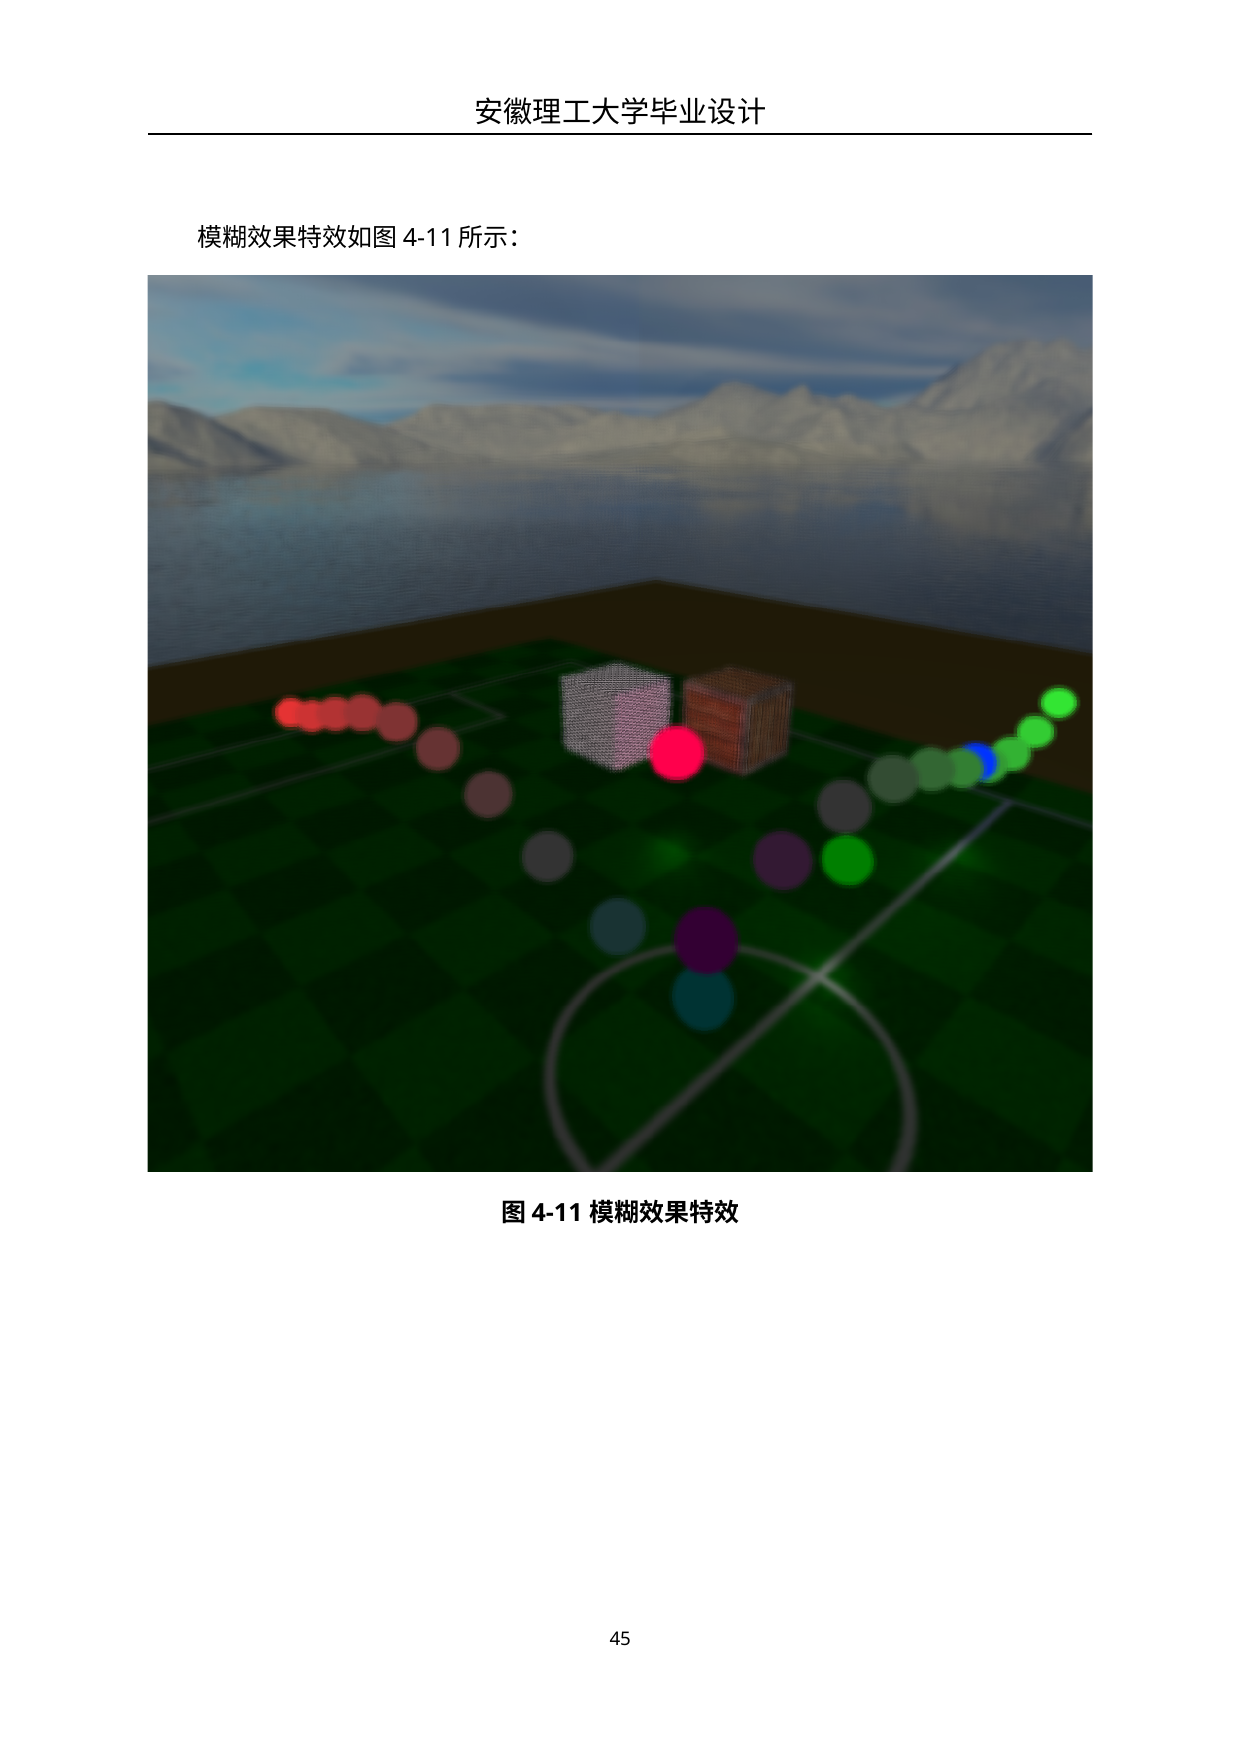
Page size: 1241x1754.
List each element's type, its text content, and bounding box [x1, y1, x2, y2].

text 图4-11 模糊效果特效 [148, 1178, 1092, 1243]
text 模糊效果特效如图4-11所示： [148, 203, 1092, 268]
